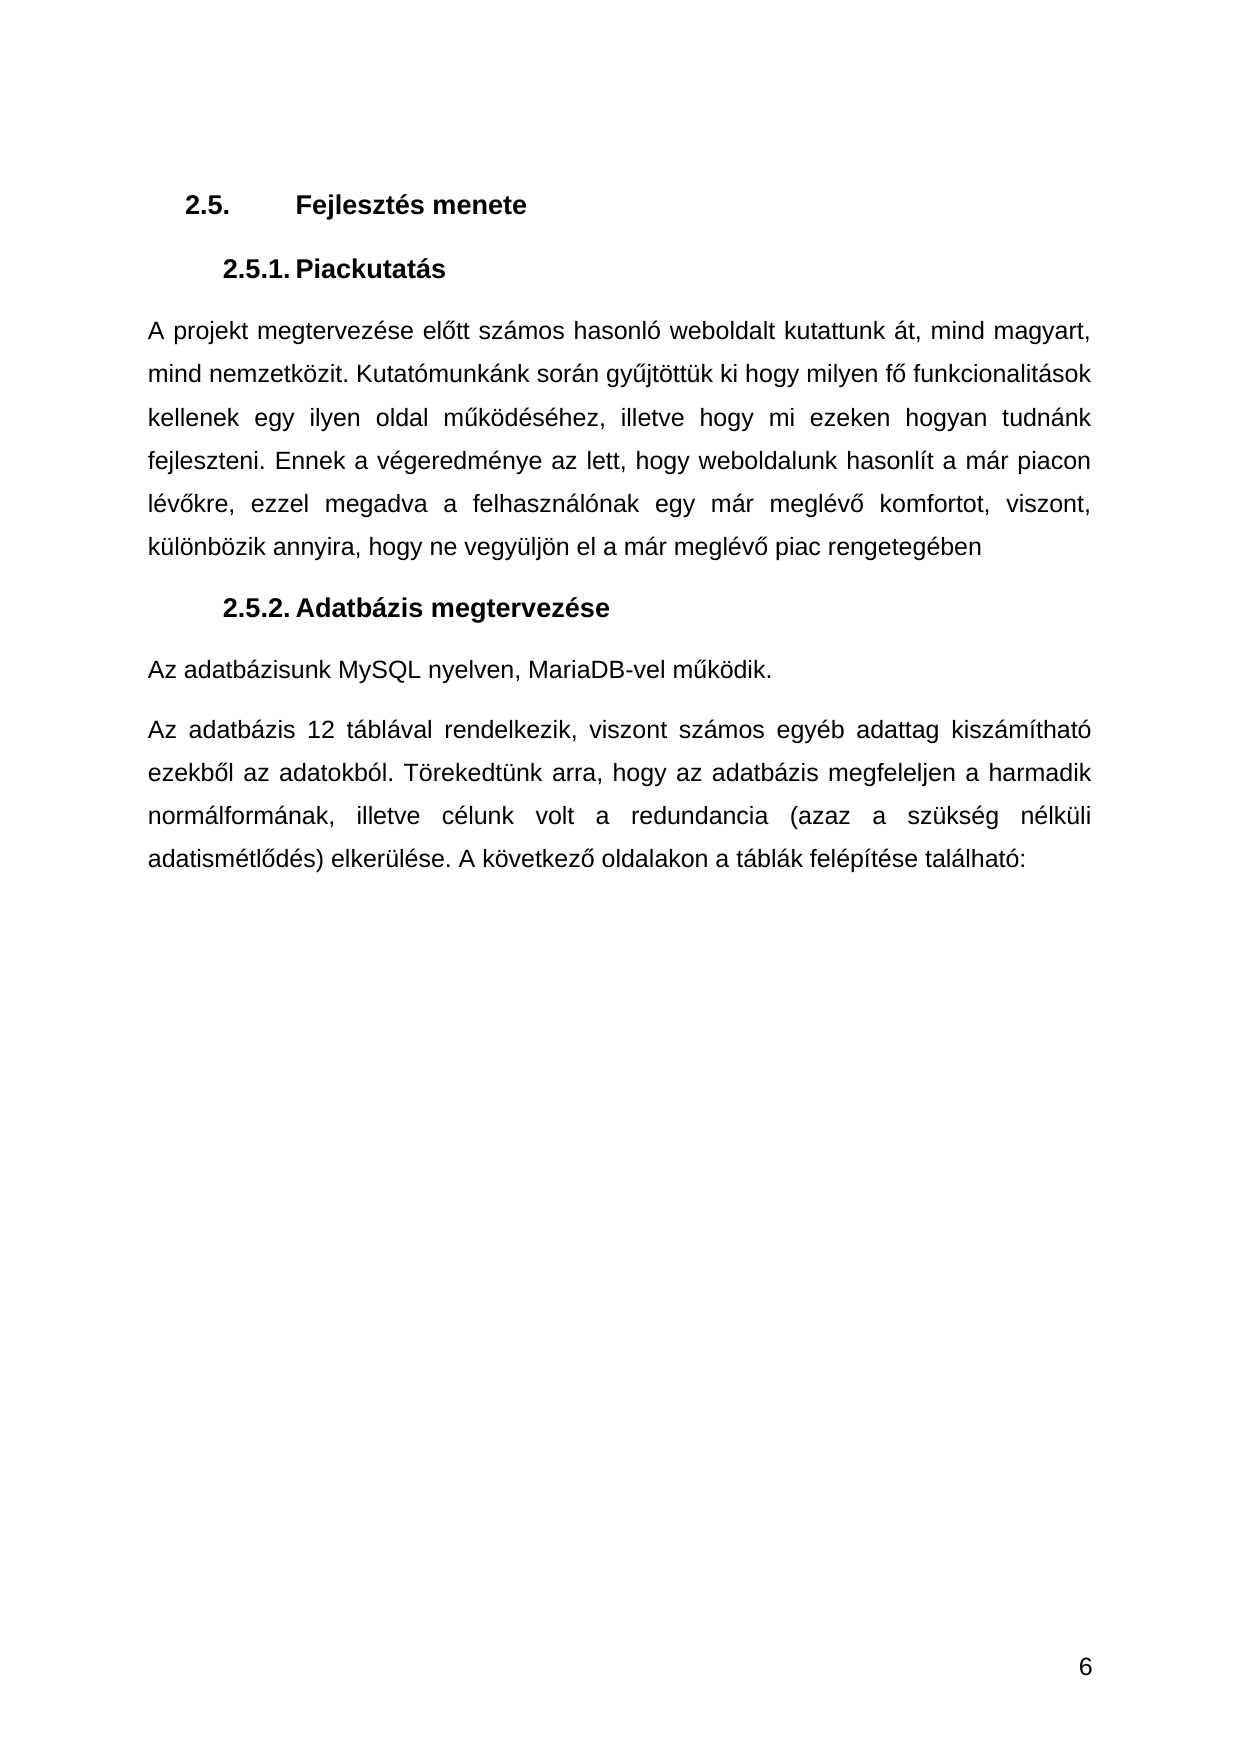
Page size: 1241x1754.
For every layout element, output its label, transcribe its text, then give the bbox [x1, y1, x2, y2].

list Adatbázis megtervezése [223, 592, 1093, 623]
list Fejlesztés menete [185, 189, 1093, 221]
text Az adatbázis 12 táblával rendelkezik, viszont számos egyéb adattag kiszámítható ezekből az adatokból. Törekedtünk arra, hogy az adatbázis megfeleljen a harmadik normálformának, illetve célunk volt a redundancia (azaz a szükség nélküli adatismétlődés) elkerülése. A következő oldalakon a táblák felépítése található: [148, 715, 1093, 873]
text Az adatbázisunk MySQL nyelven, MariaDB-vel működik. [148, 655, 1093, 684]
text A projekt megtervezése előtt számos hasonló weboldalt kutattunk át, mind magyart, mind nemzetközit. Kutatómunkánk során gyűjtöttük ki hogy milyen fő funkcionalitások kellenek egy ilyen oldal működéséhez, illetve hogy mi ezeken hogyan tudnánk fejleszteni. Ennek a végeredménye az lett, hogy weboldalunk hasonlít a már piacon lévőkre, ezzel megadva a felhasználónak egy már meglévő komfortot, viszont, különbözik annyira, hogy ne vegyüljön el a már meglévő piac rengetegében [148, 316, 1093, 561]
list Piackutatás [223, 253, 1093, 284]
